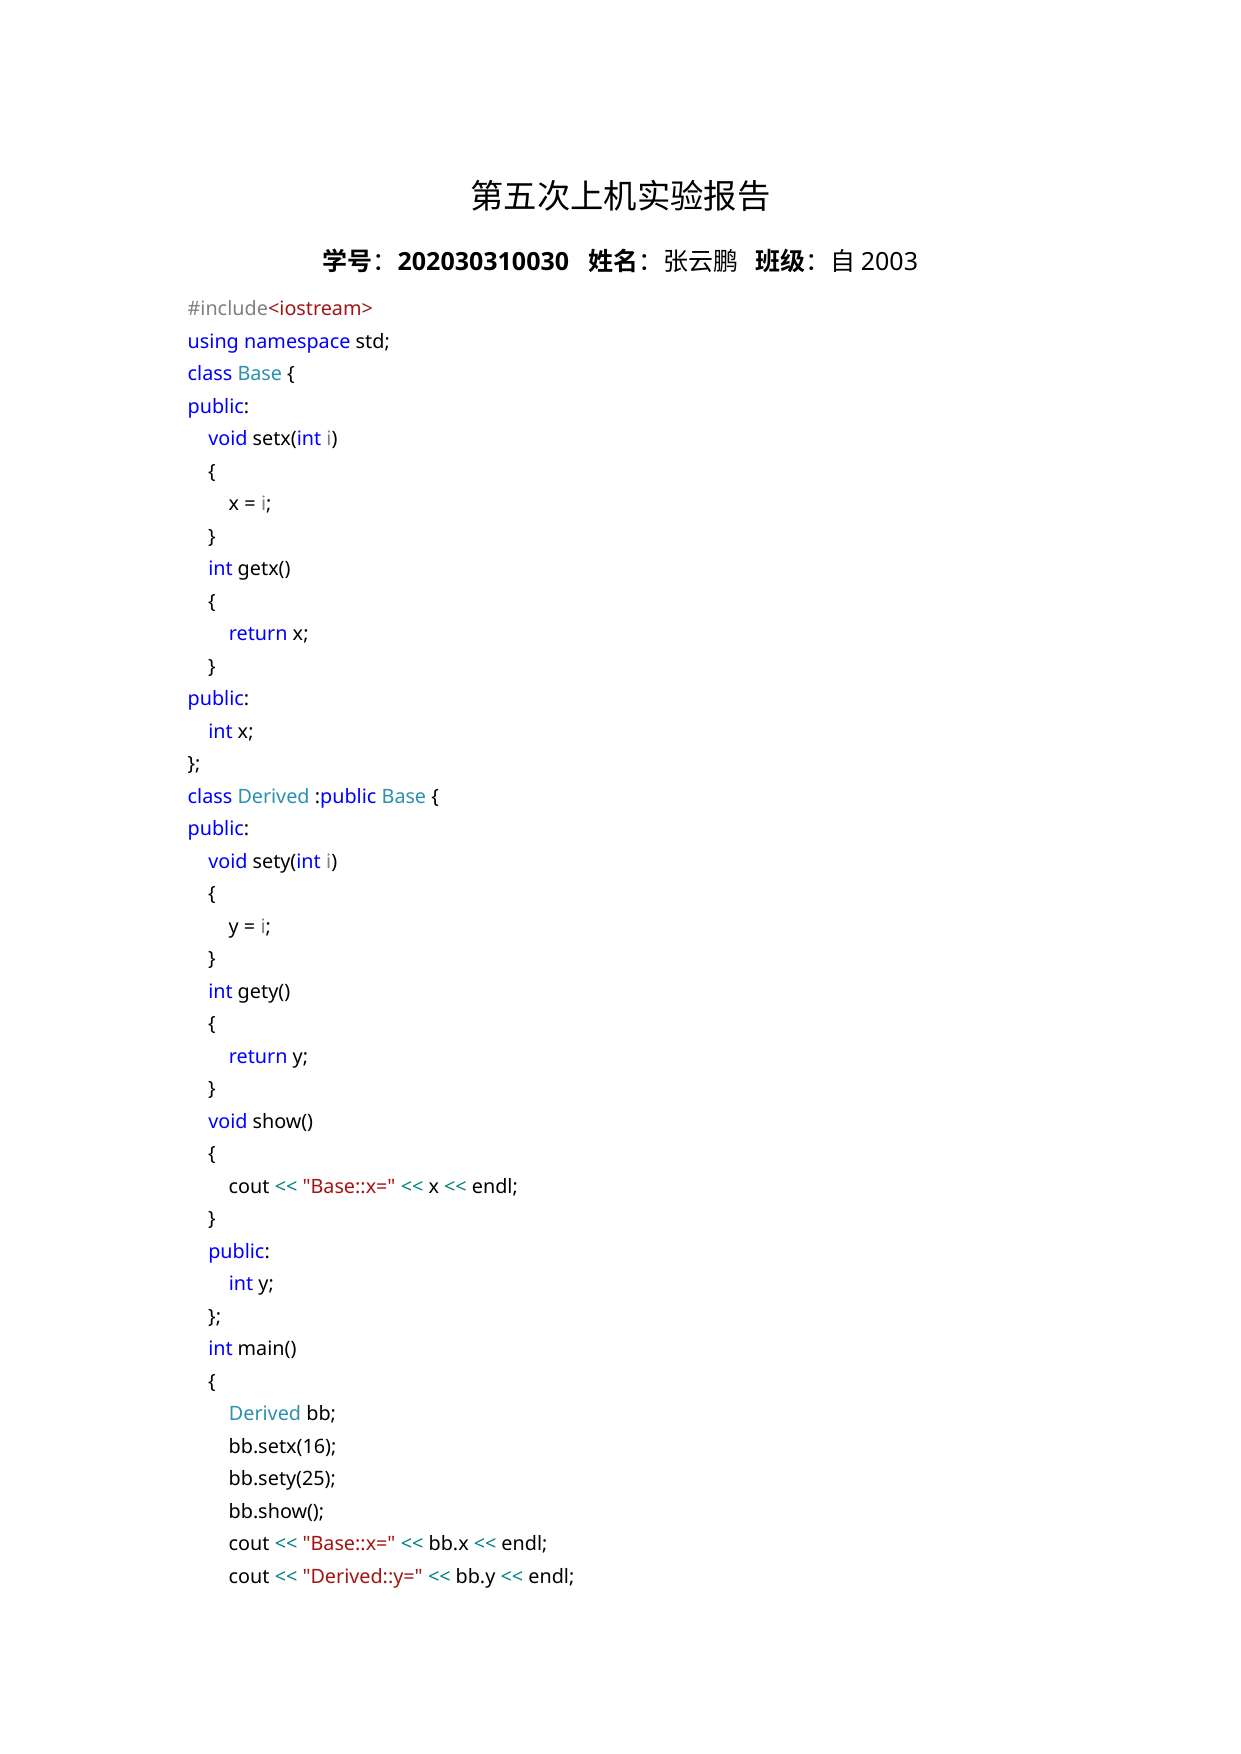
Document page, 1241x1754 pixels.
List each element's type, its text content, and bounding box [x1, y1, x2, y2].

text 第五次上机实验报告 [187, 162, 1053, 227]
text int getx() [187, 552, 1053, 584]
text y = i; [187, 909, 1053, 942]
text }; [187, 1299, 1053, 1332]
text { [187, 454, 1053, 487]
text void sety(int i) [187, 844, 1053, 877]
text { [187, 1364, 1053, 1397]
text int main() [187, 1332, 1053, 1364]
text x = i; [187, 487, 1053, 519]
text } [187, 1202, 1053, 1234]
text }; [187, 747, 1053, 779]
text Derived bb; [187, 1397, 1053, 1429]
text public: [187, 1234, 1053, 1267]
text bb.show(); [187, 1494, 1053, 1527]
text bb.sety(25); [187, 1462, 1053, 1494]
text } [187, 1072, 1053, 1104]
text void setx(int i) [187, 422, 1053, 454]
text { [187, 877, 1053, 909]
text using namespace std; [187, 324, 1053, 357]
text public: [187, 682, 1053, 714]
text return x; [187, 617, 1053, 649]
text cout << "Base::x=" << x << endl; [187, 1169, 1053, 1202]
text class Base { [187, 357, 1053, 389]
text cout << "Derived::y=" << bb.y << endl; [187, 1559, 1053, 1592]
text } [187, 519, 1053, 552]
text bb.setx(16); [187, 1429, 1053, 1462]
text int gety() [187, 974, 1053, 1007]
text int y; [187, 1267, 1053, 1299]
text int x; [187, 714, 1053, 747]
text public: [187, 389, 1053, 422]
text { [187, 1007, 1053, 1039]
text #include<iostream> [187, 292, 1053, 324]
text cout << "Base::x=" << bb.x << endl; [187, 1527, 1053, 1559]
text return y; [187, 1039, 1053, 1072]
text { [187, 584, 1053, 617]
text } [187, 942, 1053, 974]
text 学号：202030310030 姓名：张云鹏 班级：自2003 [187, 227, 1053, 292]
text { [187, 1137, 1053, 1169]
text void show() [187, 1104, 1053, 1137]
text public: [187, 812, 1053, 844]
text } [187, 649, 1053, 682]
text class Derived :public Base { [187, 779, 1053, 812]
